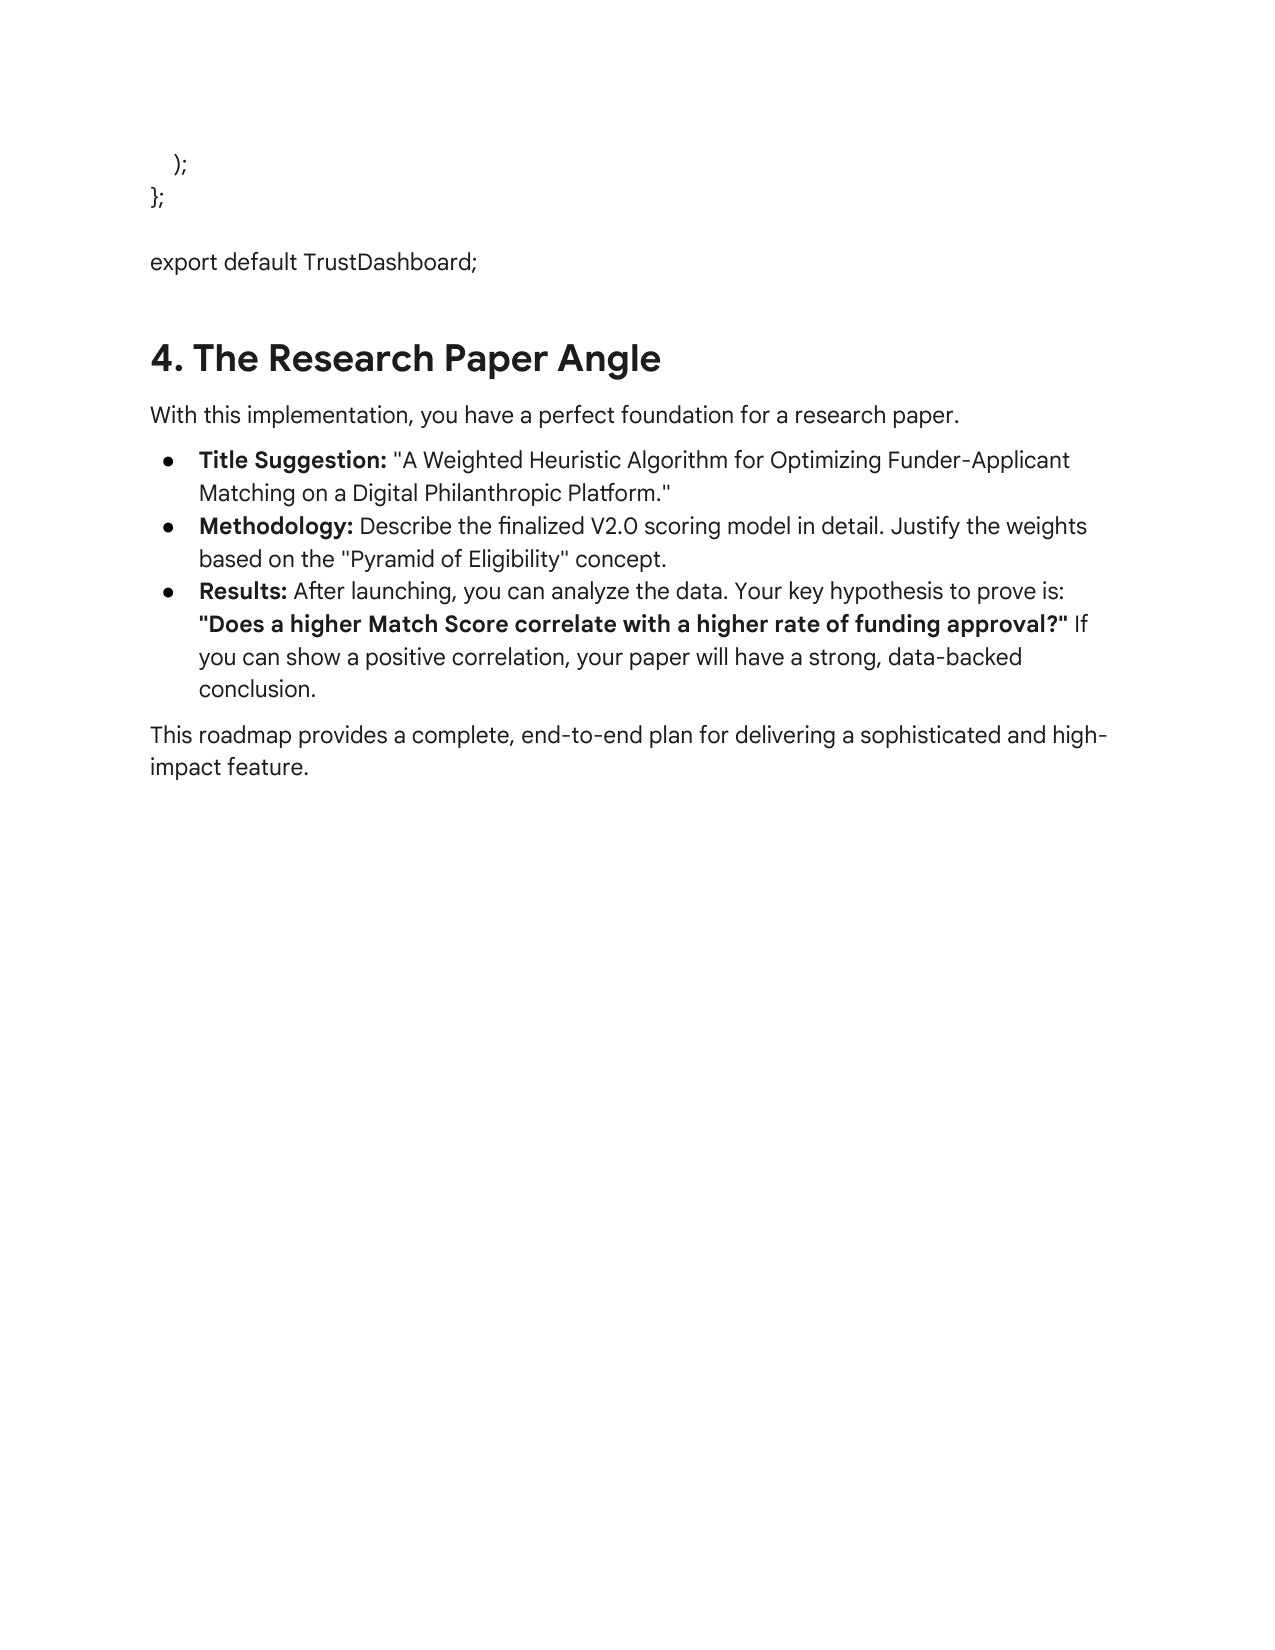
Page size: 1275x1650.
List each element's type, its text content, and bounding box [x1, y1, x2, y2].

subtitle 4. The Research Paper Angle [150, 336, 1125, 382]
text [150, 150, 1125, 307]
list Methodology: Describe the finalized V2.0 scoring model in detail. Justify the weights based on the "Pyramid of Eligibility" concept. [161, 512, 1125, 574]
list Results: After launching, you can analyze the data. Your key hypothesis to prove is: "Does a higher Match Score correlate with a higher rate of funding approval?" If you can show a positive correlation, your paper will have a strong, data-backed conclusion. [161, 578, 1125, 704]
text With this implementation, you have a perfect foundation for a research paper. [150, 402, 1125, 430]
text This roadmap provides a complete, end-to-end plan for delivering a sophisticated and high-impact feature. [150, 721, 1125, 782]
list Title Suggestion: "A Weighted Heuristic Algorithm for Optimizing Funder-Applicant Matching on a Digital Philanthropic Platform." [161, 447, 1125, 508]
